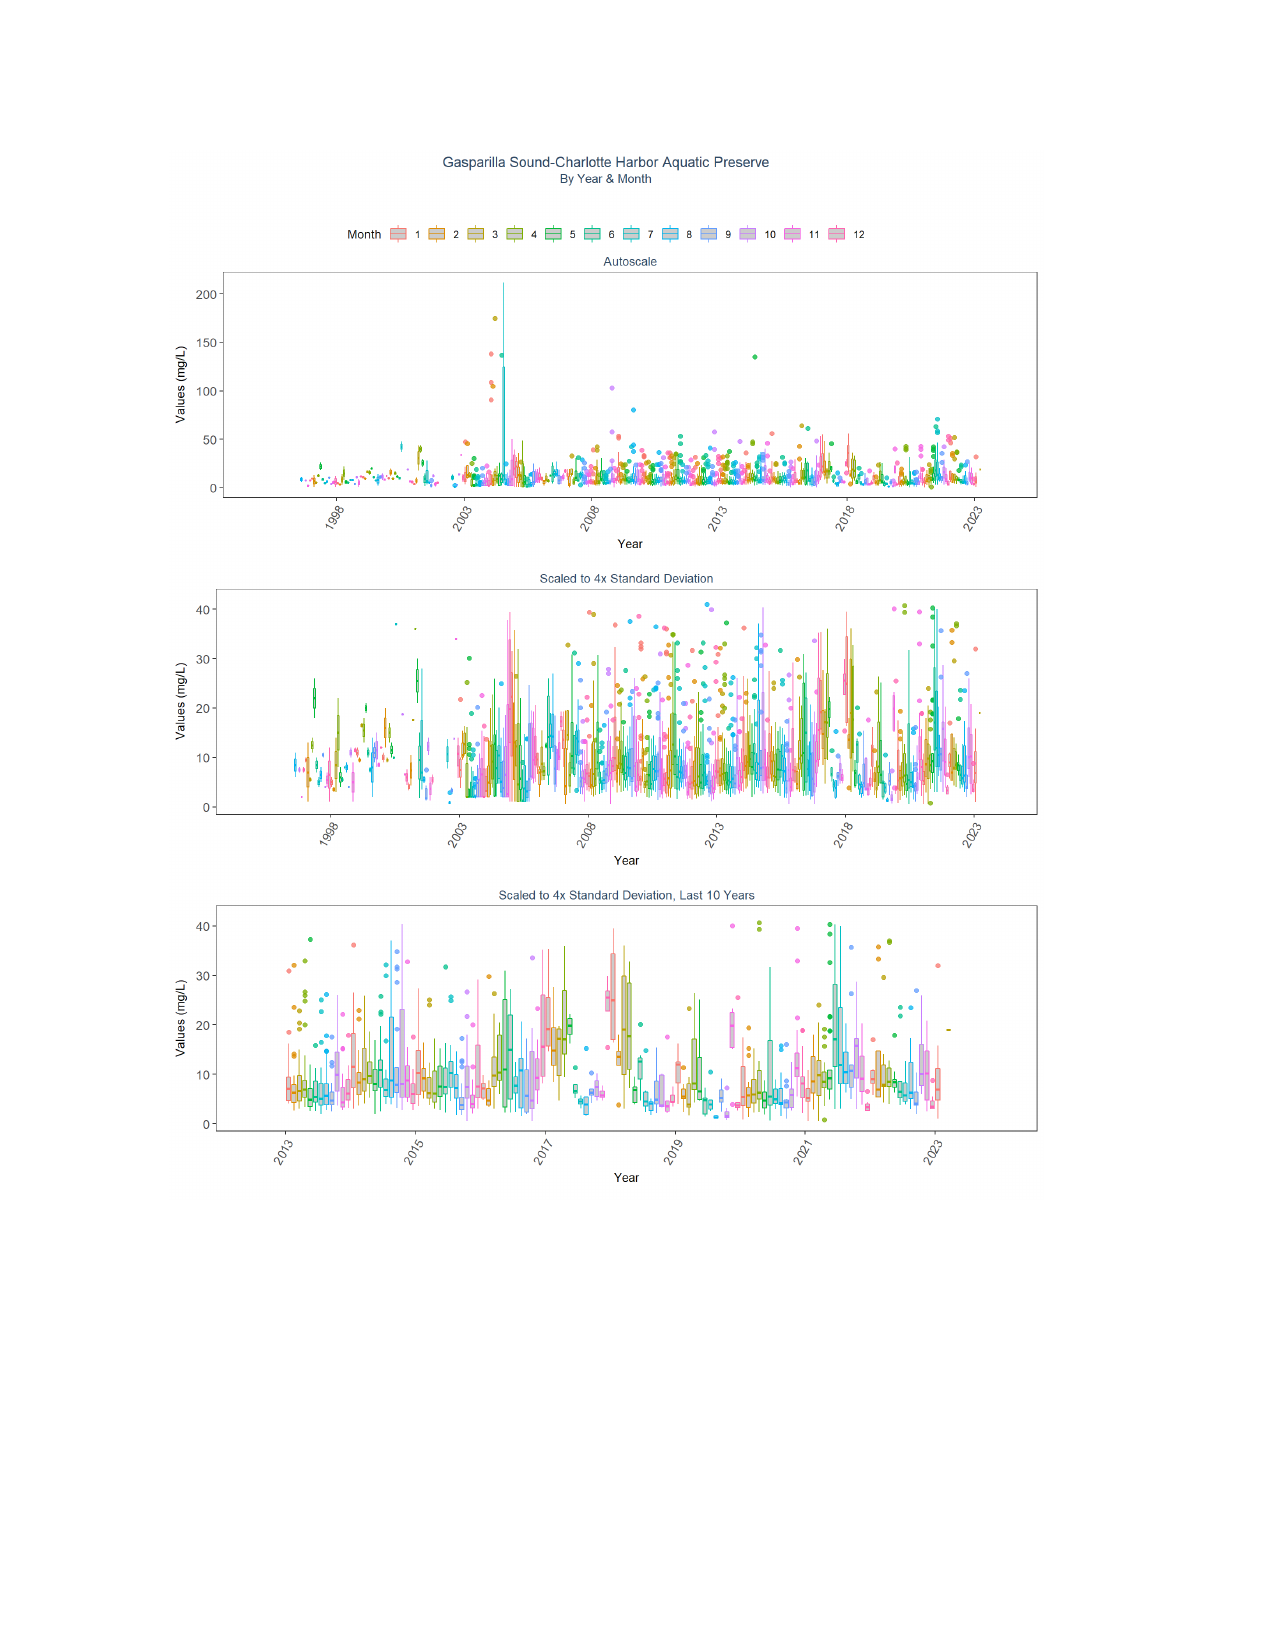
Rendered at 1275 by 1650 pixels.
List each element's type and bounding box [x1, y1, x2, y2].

picture [168, 150, 1044, 1200]
